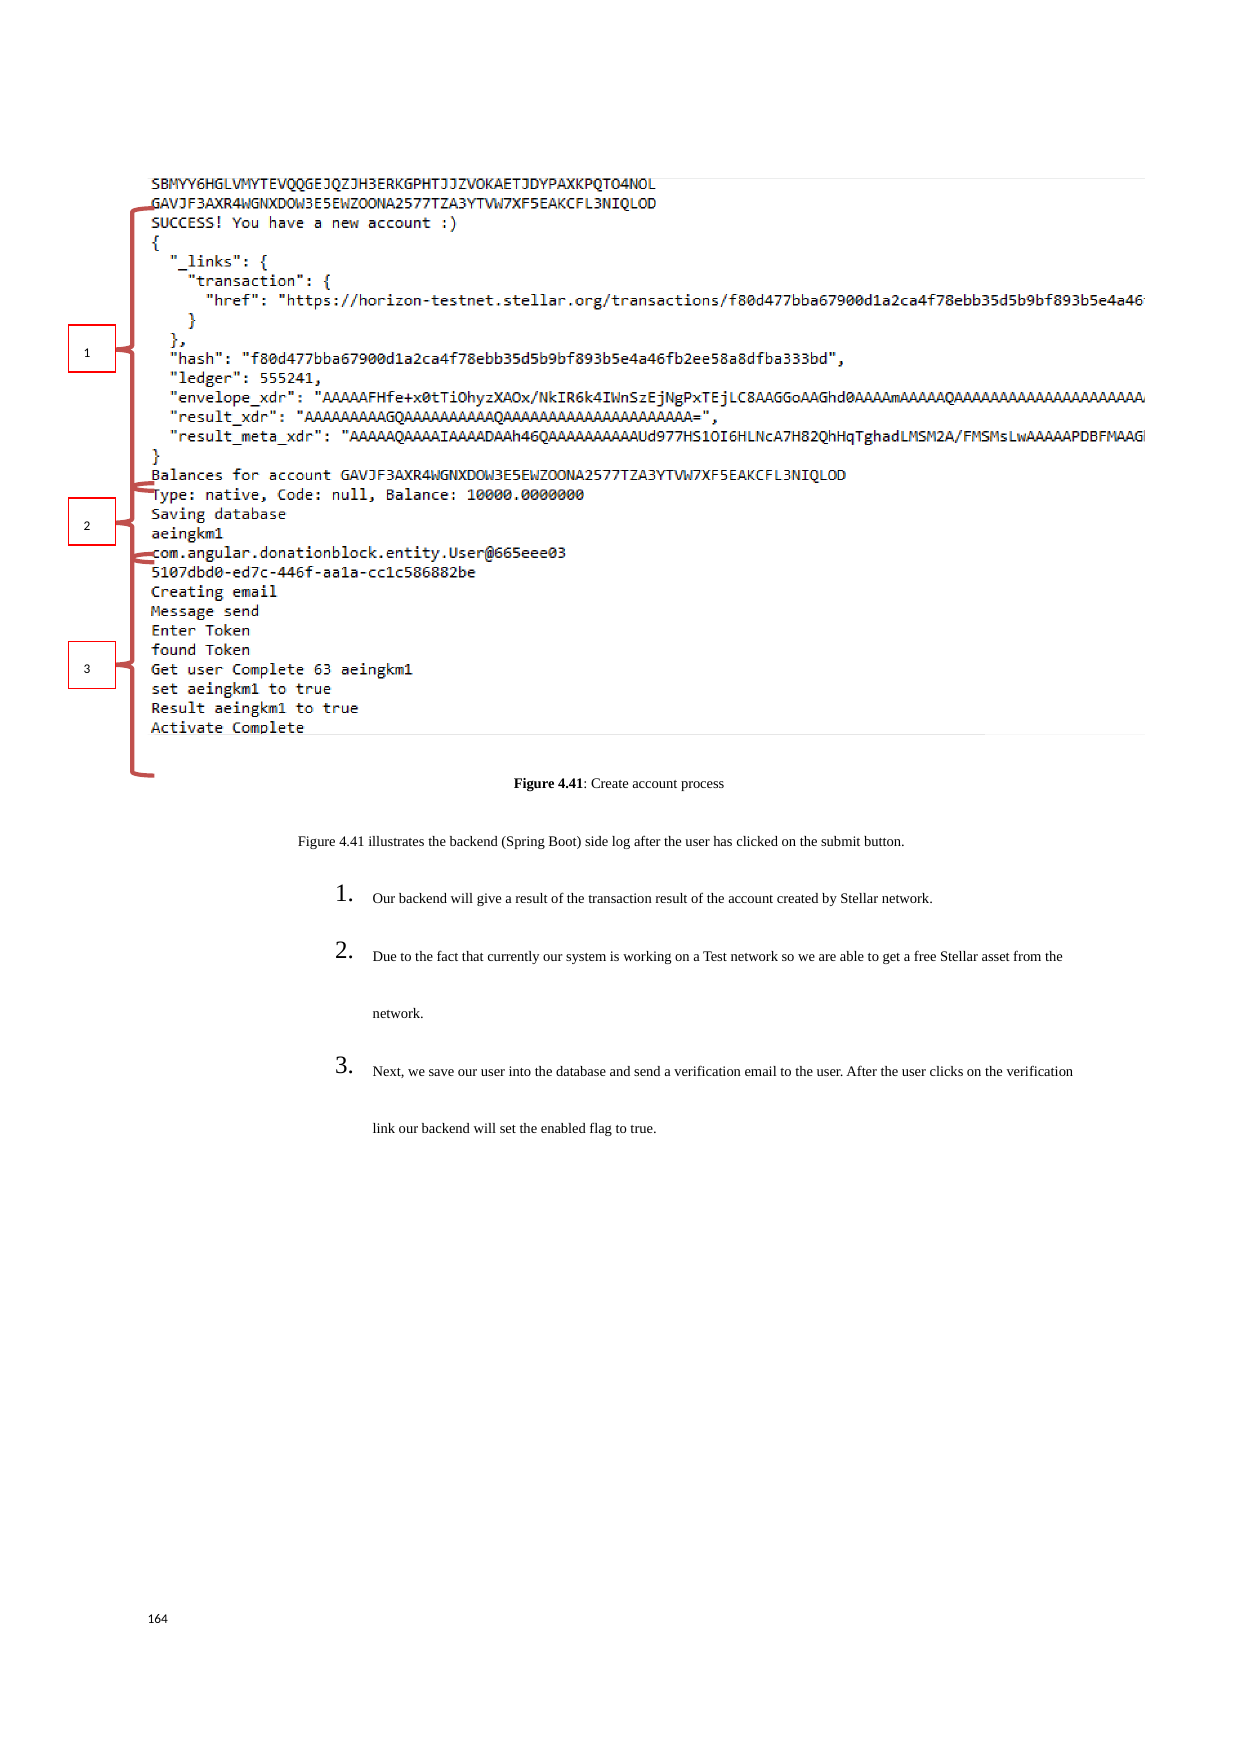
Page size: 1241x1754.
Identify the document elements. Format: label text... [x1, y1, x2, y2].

text Figure 4.41 illustrates the backend (Spring Boot) side log after the user has clicked on the submit button. [223, 820, 1090, 849]
list Due to the fact that currently our system is working on a Test network so we are able to get a free Stellar asset from the network. [335, 935, 1090, 1022]
picture [147, 178, 1145, 735]
list Our backend will give a result of the transaction result of the account created by Stellar network. [335, 878, 1090, 907]
text Figure 4.41: Create account process [147, 763, 1090, 792]
list Next, we save our user into the database and send a verification email to the user. After the user clicks on the verification link our backend will set the enabled flag to true. [335, 1050, 1090, 1137]
